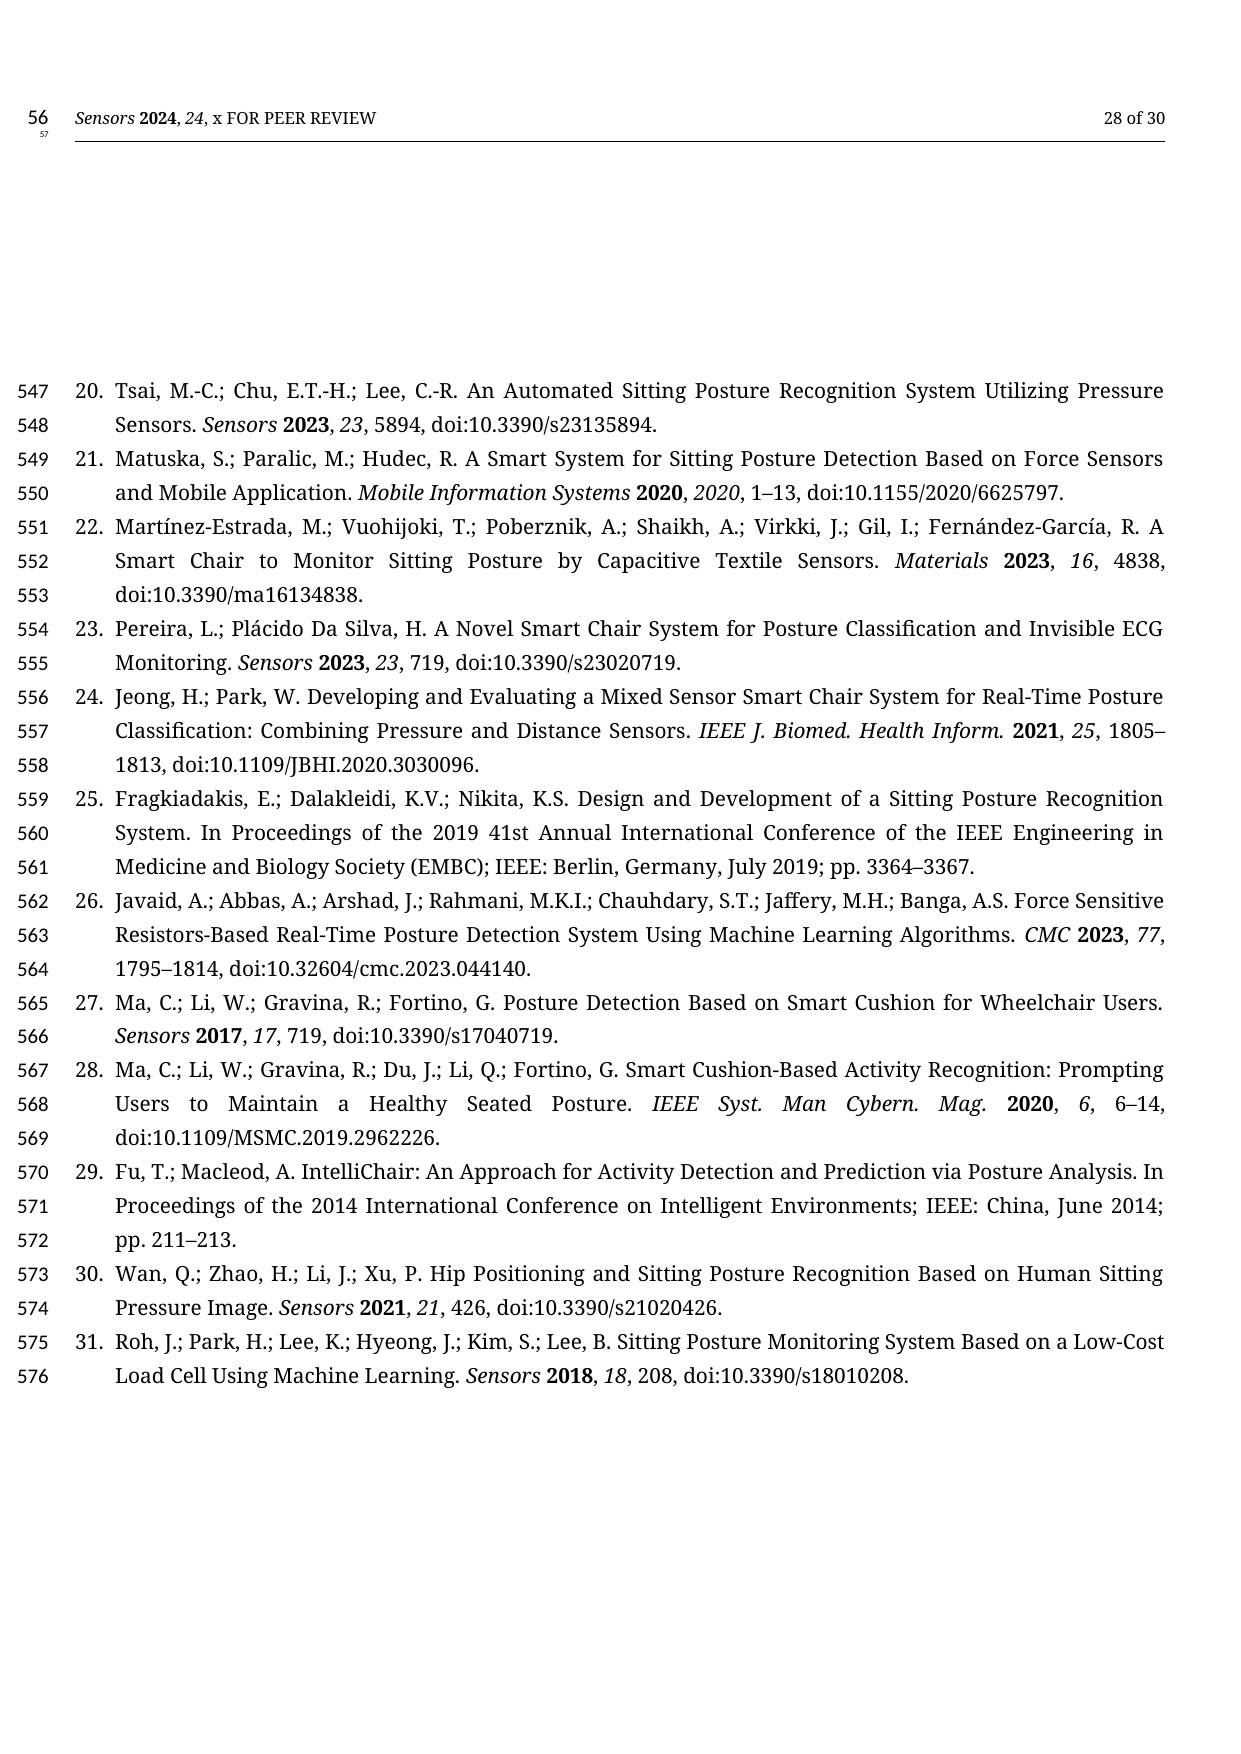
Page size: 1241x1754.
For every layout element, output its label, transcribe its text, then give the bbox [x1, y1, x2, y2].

text 29. Fu, T.; Macleod, A. IntelliChair: An Approach for Activity Detection and Prediction via Posture Analysis. In Proceedings of the 2014 International Conference on Intelligent Environments; IEEE: China, June 2014; pp. 211–213. [75, 1155, 1165, 1257]
text 28. Ma, C.; Li, W.; Gravina, R.; Du, J.; Li, Q.; Fortino, G. Smart Cushion-Based Activity Recognition: Prompting Users to Maintain a Healthy Seated Posture. IEEE Syst. Man Cybern. Mag. 2020, 6, 6–14, doi:10.1109/MSMC.2019.2962226. [75, 1053, 1165, 1155]
text 31. Roh, J.; Park, H.; Lee, K.; Hyeong, J.; Kim, S.; Lee, B. Sitting Posture Monitoring System Based on a Low-Cost Load Cell Using Machine Learning. Sensors 2018, 18, 208, doi:10.3390/s18010208. [75, 1324, 1165, 1392]
text 30. Wan, Q.; Zhao, H.; Li, J.; Xu, P. Hip Positioning and Sitting Posture Recognition Based on Human Sitting Pressure Image. Sensors 2021, 21, 426, doi:10.3390/s21020426. [75, 1257, 1165, 1324]
text 26. Javaid, A.; Abbas, A.; Arshad, J.; Rahmani, M.K.I.; Chauhdary, S.T.; Jaffery, M.H.; Banga, A.S. Force Sensitive Resistors-Based Real-Time Posture Detection System Using Machine Learning Algorithms. CMC 2023, 77, 1795–1814, doi:10.32604/cmc.2023.044140. [75, 883, 1165, 985]
text 25. Fragkiadakis, E.; Dalakleidi, K.V.; Nikita, K.S. Design and Development of a Sitting Posture Recognition System. In Proceedings of the 2019 41st Annual International Conference of the IEEE Engineering in Medicine and Biology Society (EMBC); IEEE: Berlin, Germany, July 2019; pp. 3364–3367. [75, 781, 1165, 883]
text 20. Tsai, M.-C.; Chu, E.T.-H.; Lee, C.-R. An Automated Sitting Posture Recognition System Utilizing Pressure Sensors. Sensors 2023, 23, 5894, doi:10.3390/s23135894. [75, 374, 1165, 442]
text 27. Ma, C.; Li, W.; Gravina, R.; Fortino, G. Posture Detection Based on Smart Cushion for Wheelchair Users. Sensors 2017, 17, 719, doi:10.3390/s17040719. [75, 985, 1165, 1053]
text 22. Martínez-Estrada, M.; Vuohijoki, T.; Poberznik, A.; Shaikh, A.; Virkki, J.; Gil, I.; Fernández-García, R. A Smart Chair to Monitor Sitting Posture by Capacitive Textile Sensors. Materials 2023, 16, 4838, doi:10.3390/ma16134838. [75, 509, 1165, 611]
text 23. Pereira, L.; Plácido Da Silva, H. A Novel Smart Chair System for Posture Classification and Invisible ECG Monitoring. Sensors 2023, 23, 719, doi:10.3390/s23020719. [75, 611, 1165, 679]
text 24. Jeong, H.; Park, W. Developing and Evaluating a Mixed Sensor Smart Chair System for Real-Time Posture Classification: Combining Pressure and Distance Sensors. IEEE J. Biomed. Health Inform. 2021, 25, 1805–1813, doi:10.1109/JBHI.2020.3030096. [75, 679, 1165, 781]
text 21. Matuska, S.; Paralic, M.; Hudec, R. A Smart System for Sitting Posture Detection Based on Force Sensors and Mobile Application. Mobile Information Systems 2020, 2020, 1–13, doi:10.1155/2020/6625797. [75, 442, 1165, 509]
